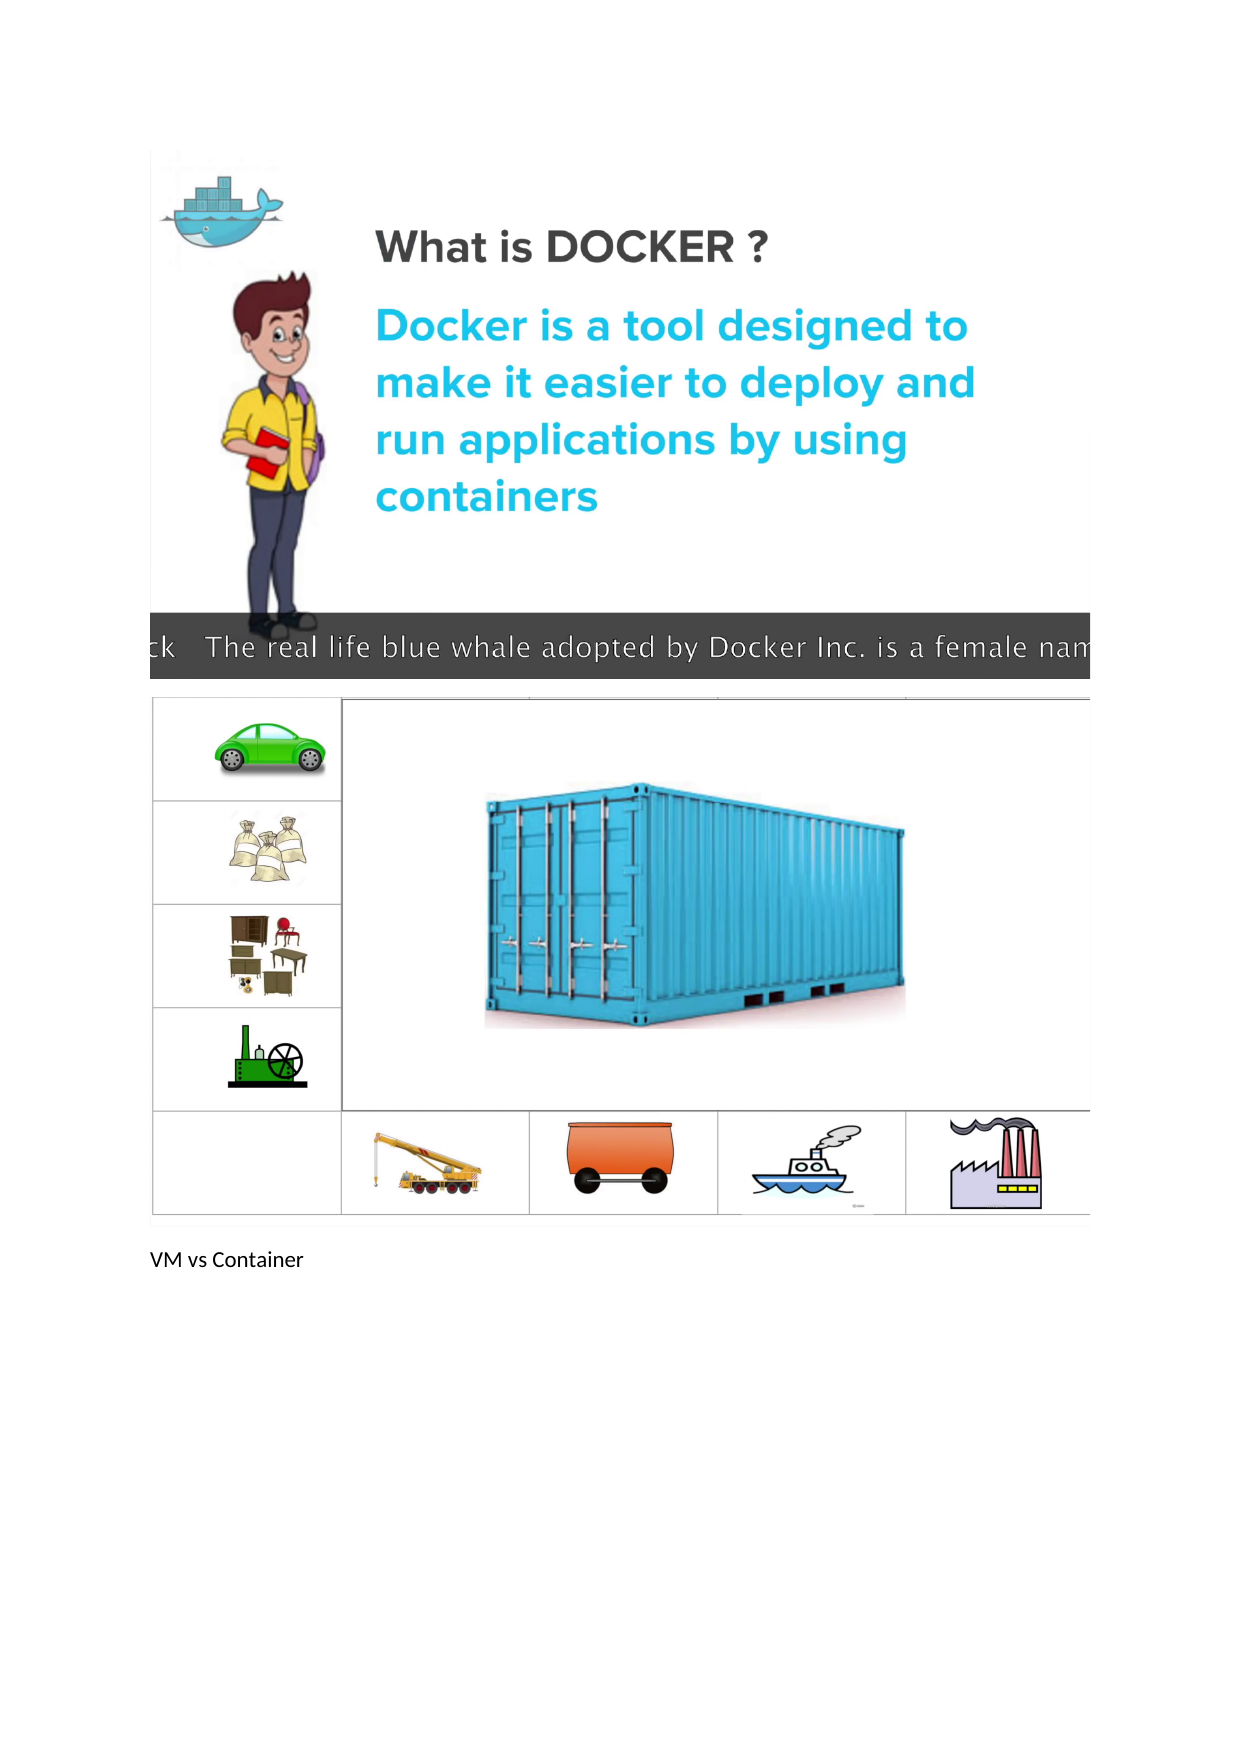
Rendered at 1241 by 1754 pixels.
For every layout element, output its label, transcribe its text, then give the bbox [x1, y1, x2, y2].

picture [150, 150, 1091, 679]
picture [150, 697, 1091, 1227]
text VM vs Container [150, 1245, 1090, 1273]
